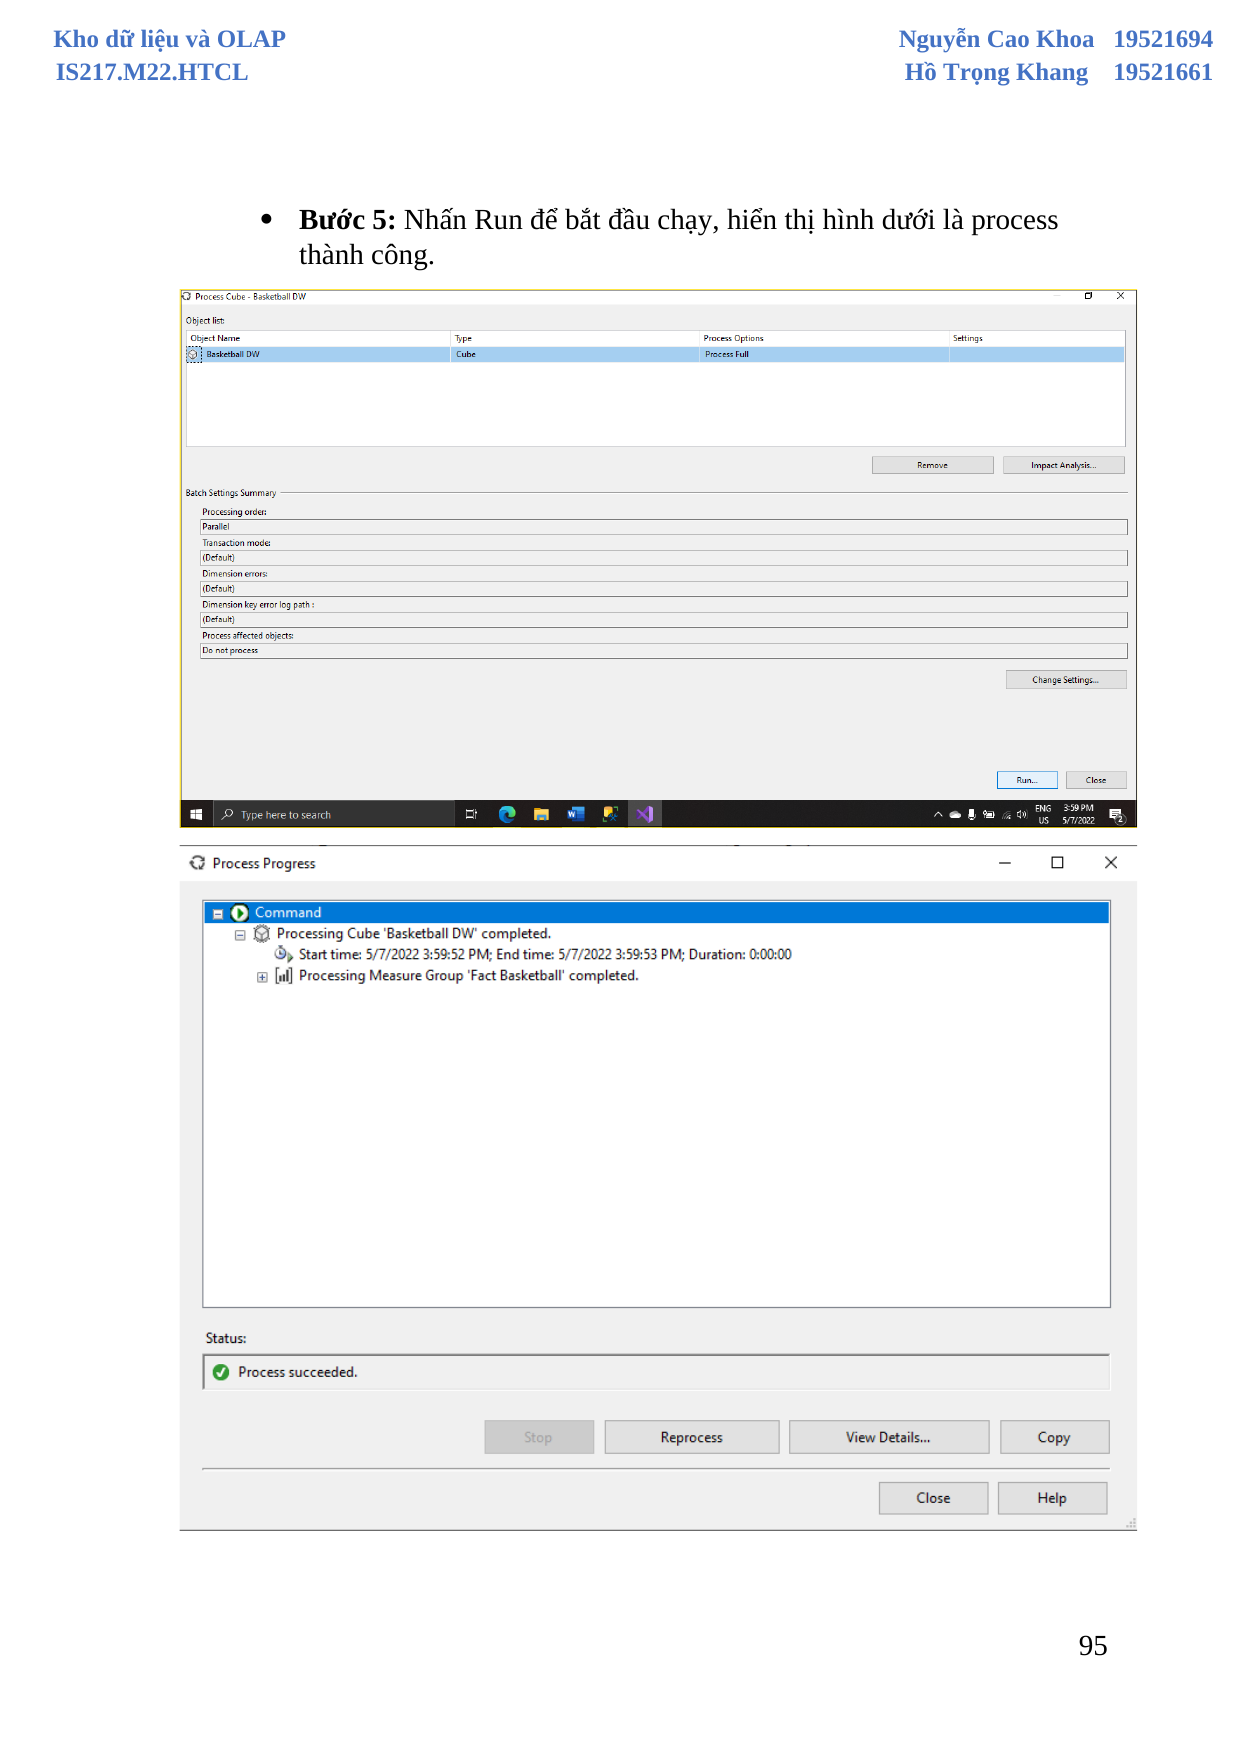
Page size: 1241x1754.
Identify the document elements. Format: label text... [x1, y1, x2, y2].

picture [179, 845, 1138, 1531]
picture [179, 289, 1138, 828]
list Bước 5: Nhấn Run để bắt đầu chạy, hiển thị hình dưới là process thành công. [261, 202, 1107, 271]
